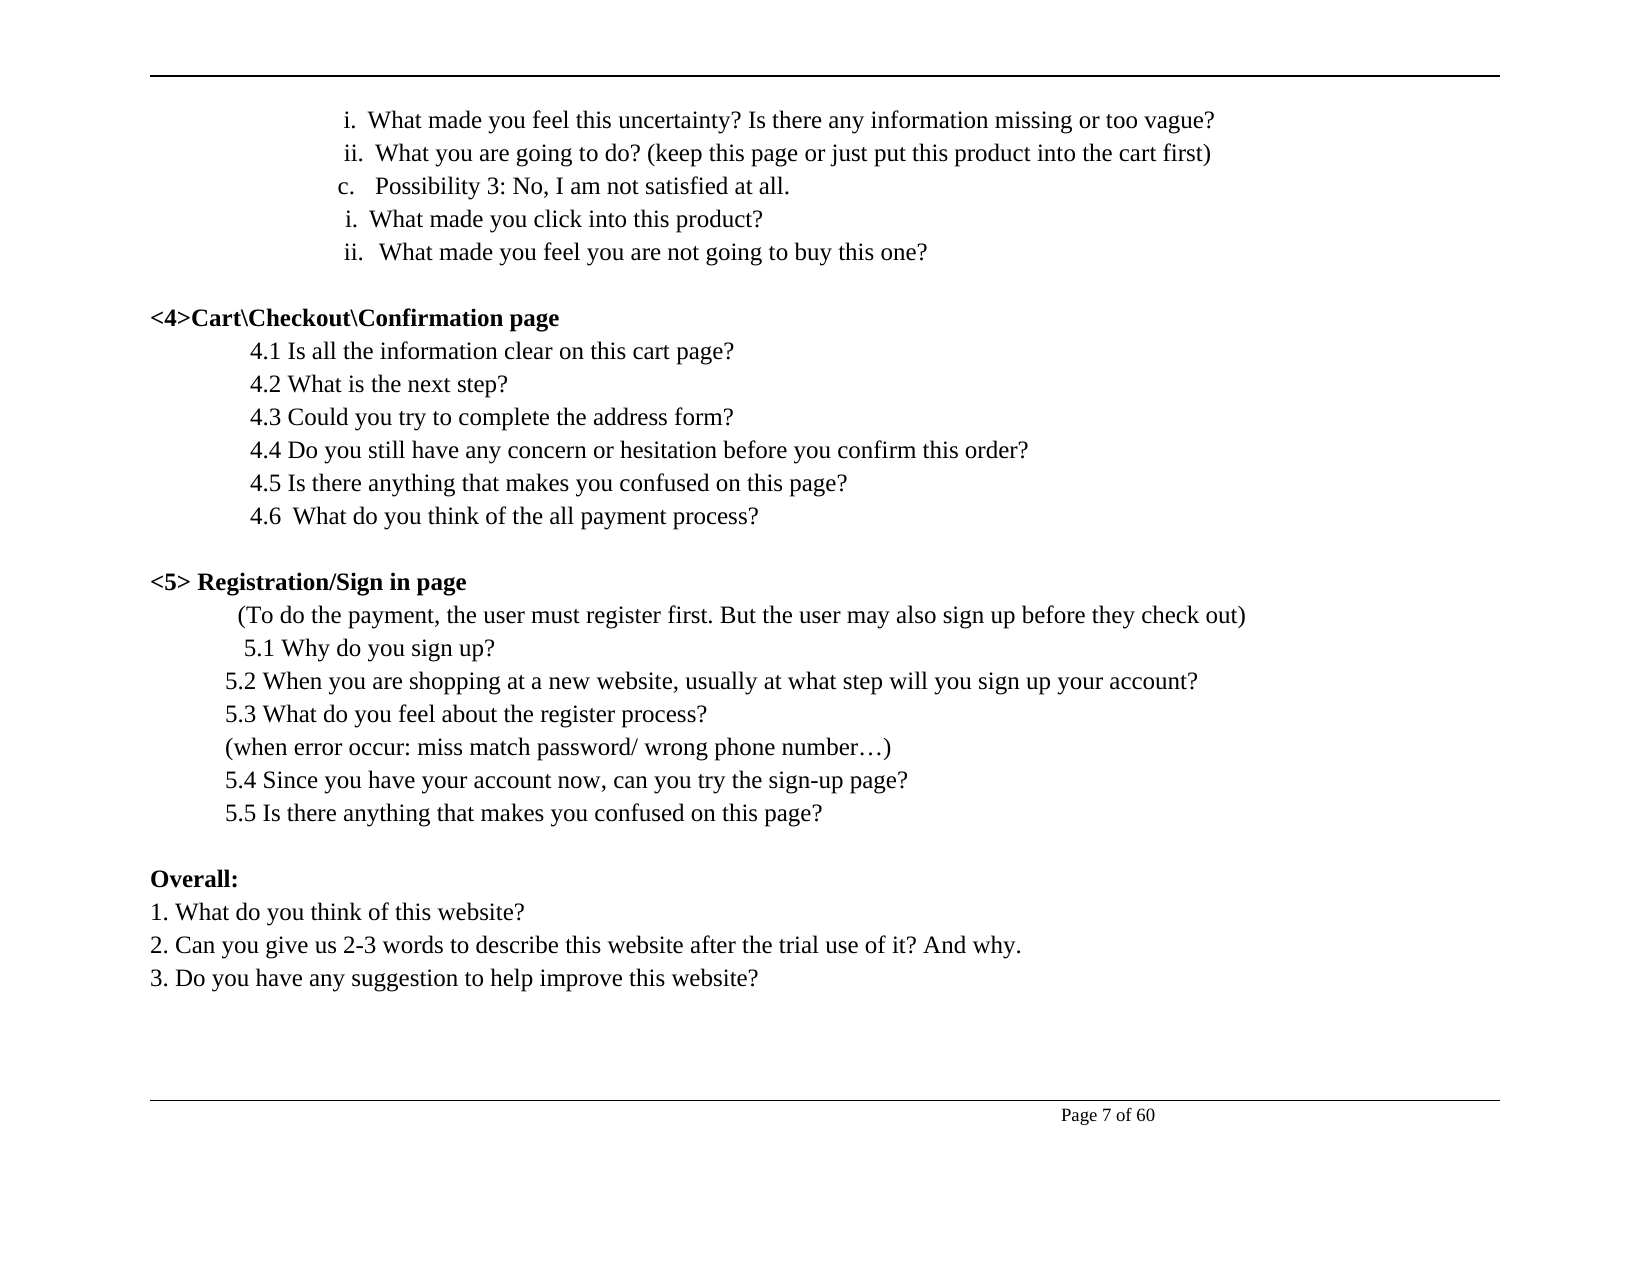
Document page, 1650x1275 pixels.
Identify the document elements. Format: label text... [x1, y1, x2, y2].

text 5.3 What do you feel about the register process? [150, 699, 1500, 728]
text 4.6 What do you think of the all payment process? [150, 501, 1500, 530]
text 4.4 Do you still have any concern or hesitation before you confirm this order? [150, 435, 1500, 464]
text 5.4 Since you have your account now, can you try the sign-up page? [150, 765, 1500, 794]
text (when error occur: miss match password/ wrong phone number…) [150, 732, 1500, 761]
text 3. Do you have any suggestion to help improve this website? [150, 963, 1500, 992]
text 5.1 Why do you sign up? [225, 633, 1500, 662]
text Overall: [150, 864, 1500, 893]
text <5> Registration/Sign in page [150, 567, 1500, 596]
text (To do the payment, the user must register first. But the user may also sign up before they check out) [225, 600, 1500, 629]
text <4>Cart\Checkout\Confirmation page [150, 303, 1500, 332]
text 4.5 Is there anything that makes you confused on this page? [150, 468, 1500, 497]
text 4.2 What is the next step? [150, 369, 1500, 398]
text 2. Can you give us 2-3 words to describe this website after the trial use of it? And why. [150, 931, 1500, 959]
text i. What made you feel this uncertainty? Is there any information missing or too vague? [281, 105, 1500, 134]
text c. Possibility 3: No, I am not satisfied at all. [337, 171, 1500, 200]
text ii. What you are going to do? (keep this page or just put this product into the cart first) [281, 138, 1500, 167]
text i. What made you click into this product? [337, 204, 1500, 233]
text 5.2 When you are shopping at a new website, usually at what step will you sign up your account? [225, 666, 1500, 695]
text 4.3 Could you try to complete the address form? [150, 402, 1500, 431]
text 4.1 Is all the information clear on this cart page? [150, 336, 1500, 365]
text 1. What do you think of this website? [150, 897, 1500, 926]
text 5.5 Is there anything that makes you confused on this page? [150, 798, 1500, 827]
text ii. What made you feel you are not going to buy this one? [337, 237, 1500, 266]
